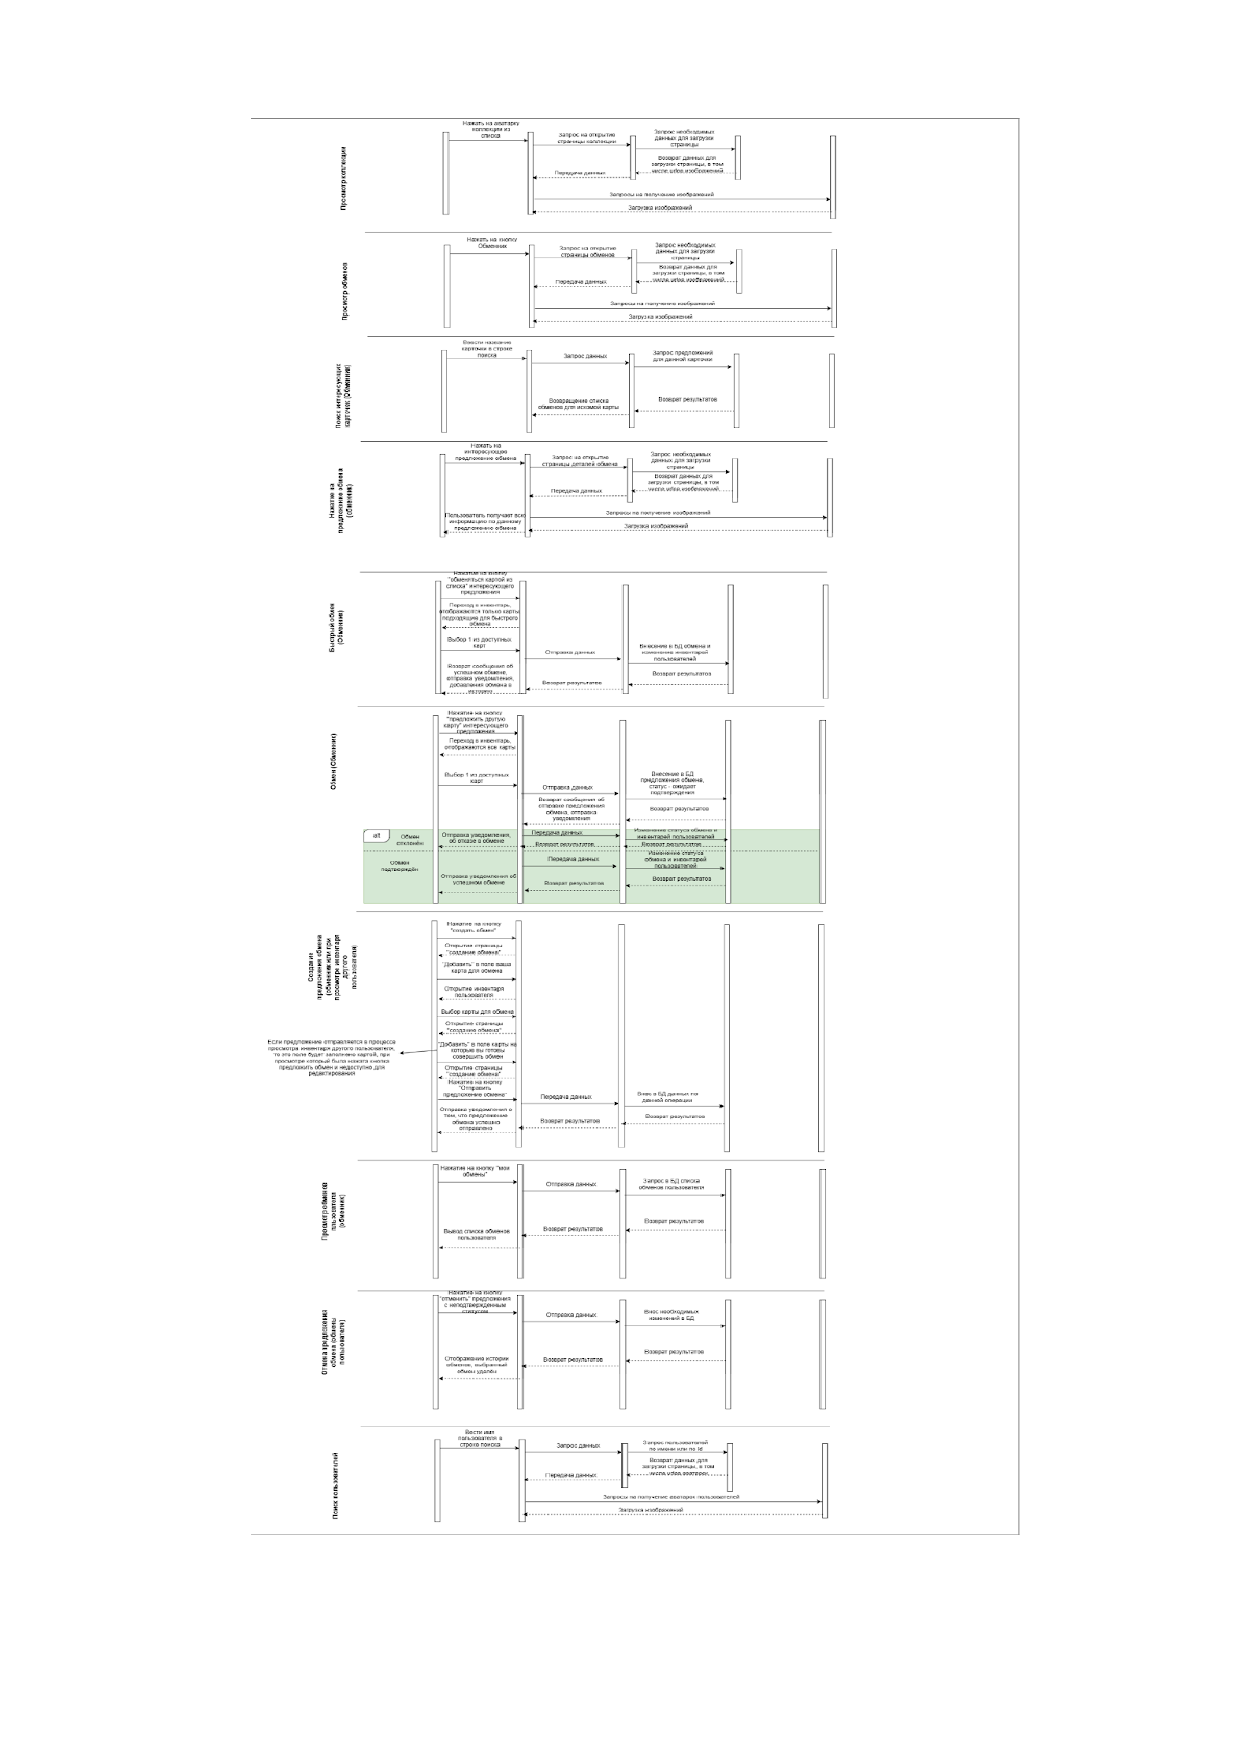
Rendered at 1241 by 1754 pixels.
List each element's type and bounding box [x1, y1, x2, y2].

picture [251, 118, 1020, 1535]
